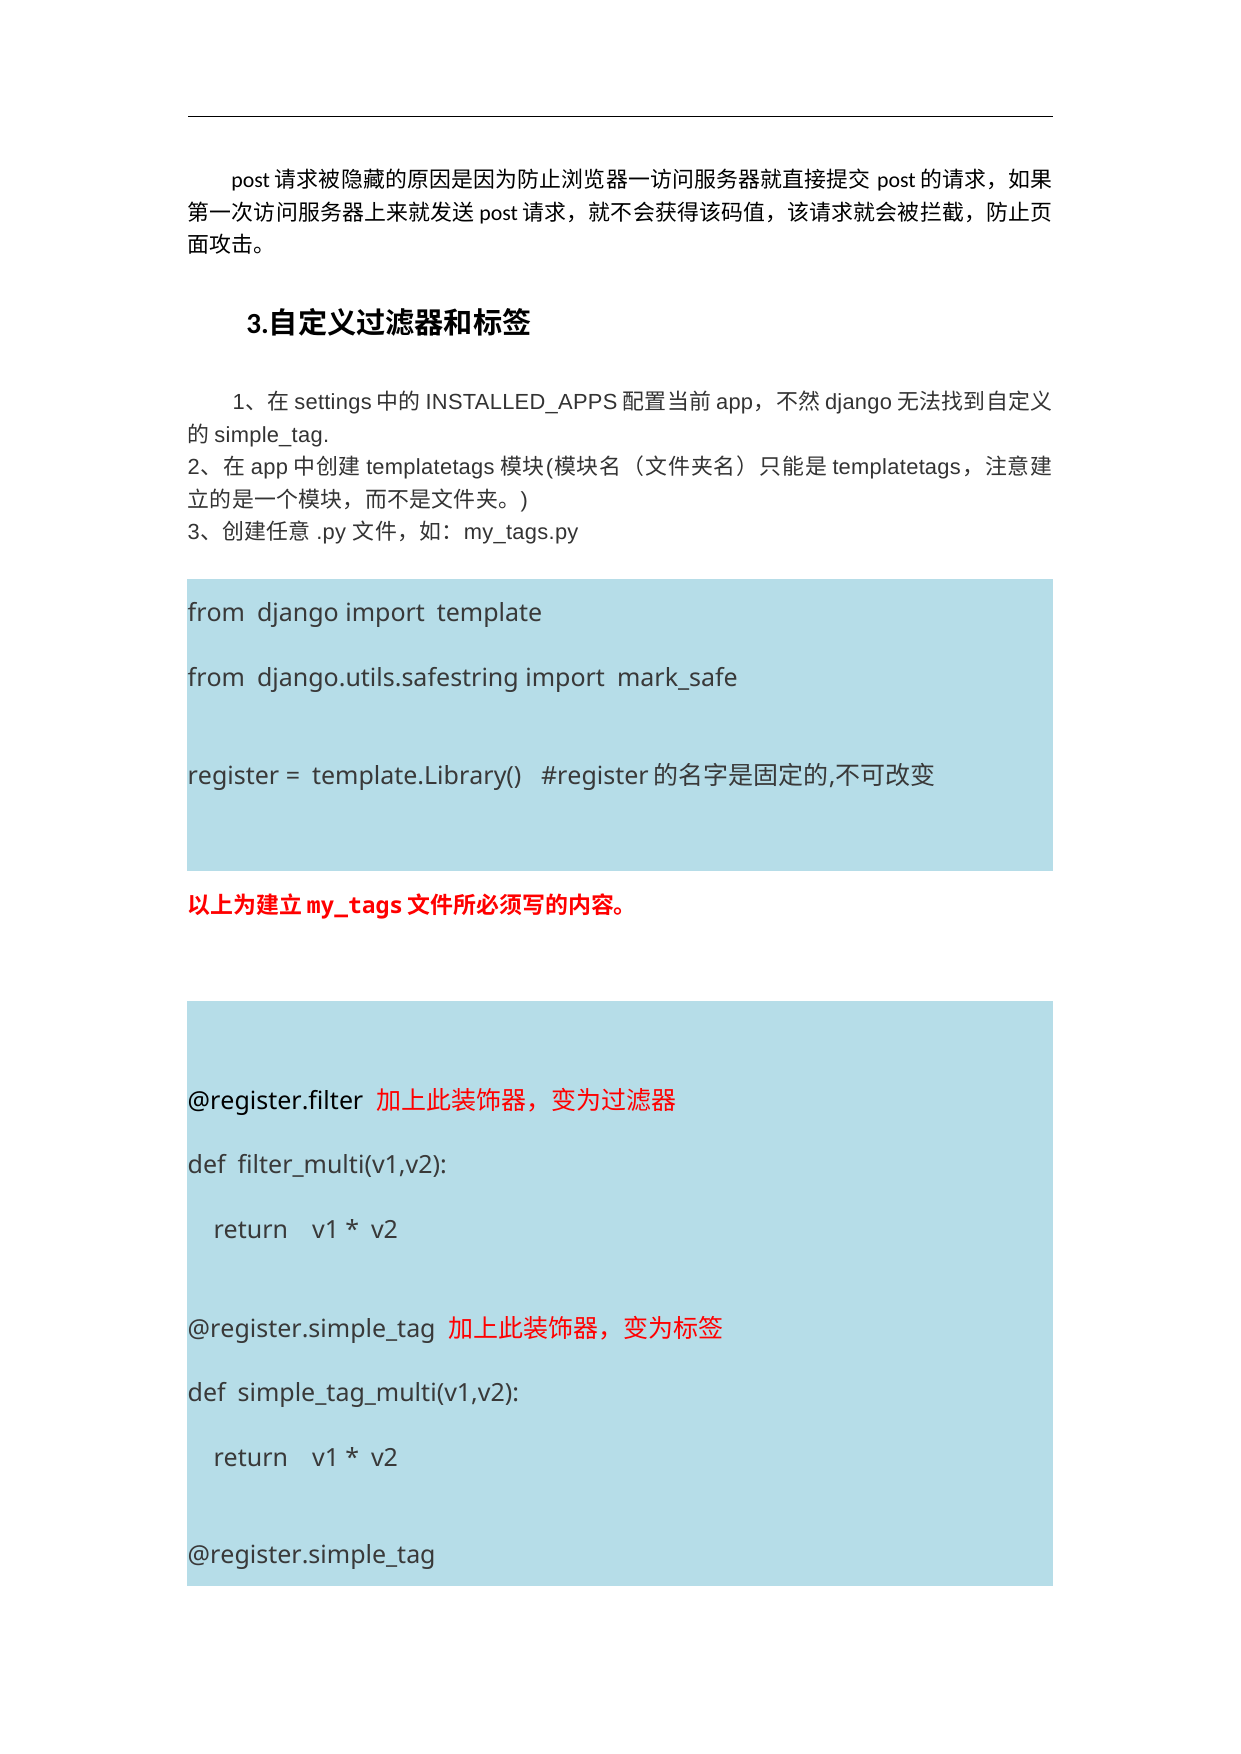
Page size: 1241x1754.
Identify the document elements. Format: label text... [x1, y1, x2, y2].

text register = template.Library() #register的名字是固定的,不可改变 [187, 741, 1053, 806]
text @register.simple_tag 加上此装饰器，变为标签 [187, 1294, 1053, 1359]
text from django.utils.safestring import mark_safe [187, 644, 1053, 709]
text 以上为建立my_tags文件所必须写的内容。 [187, 871, 1053, 936]
text return v1 * v2 [187, 1196, 1053, 1261]
subtitle 3.自定义过滤器和标签 [187, 289, 1053, 354]
text def simple_tag_multi(v1,v2): [187, 1359, 1053, 1424]
text 1、在settings中的INSTALLED_APPS配置当前app，不然django无法找到自定义的simple_tag. 2、在app中创建templatetags模块(模块名（文件夹名）只能是templatetags，注意建立的是一个模块，而不是文件夹。) 3、创建任意 .py 文件，如：my_tags.py [187, 384, 1053, 546]
text @register.filter 加上此装饰器，变为过滤器 [187, 1066, 1053, 1131]
text @register.simple_tag [187, 1521, 1053, 1586]
text from django import template [187, 579, 1053, 644]
text return v1 * v2 [187, 1424, 1053, 1489]
text def filter_multi(v1,v2): [187, 1131, 1053, 1196]
text post请求被隐藏的原因是因为防止浏览器一访问服务器就直接提交post的请求，如果第一次访问服务器上来就发送post请求，就不会获得该码值，该请求就会被拦截，防止页面攻击。 [187, 162, 1053, 259]
